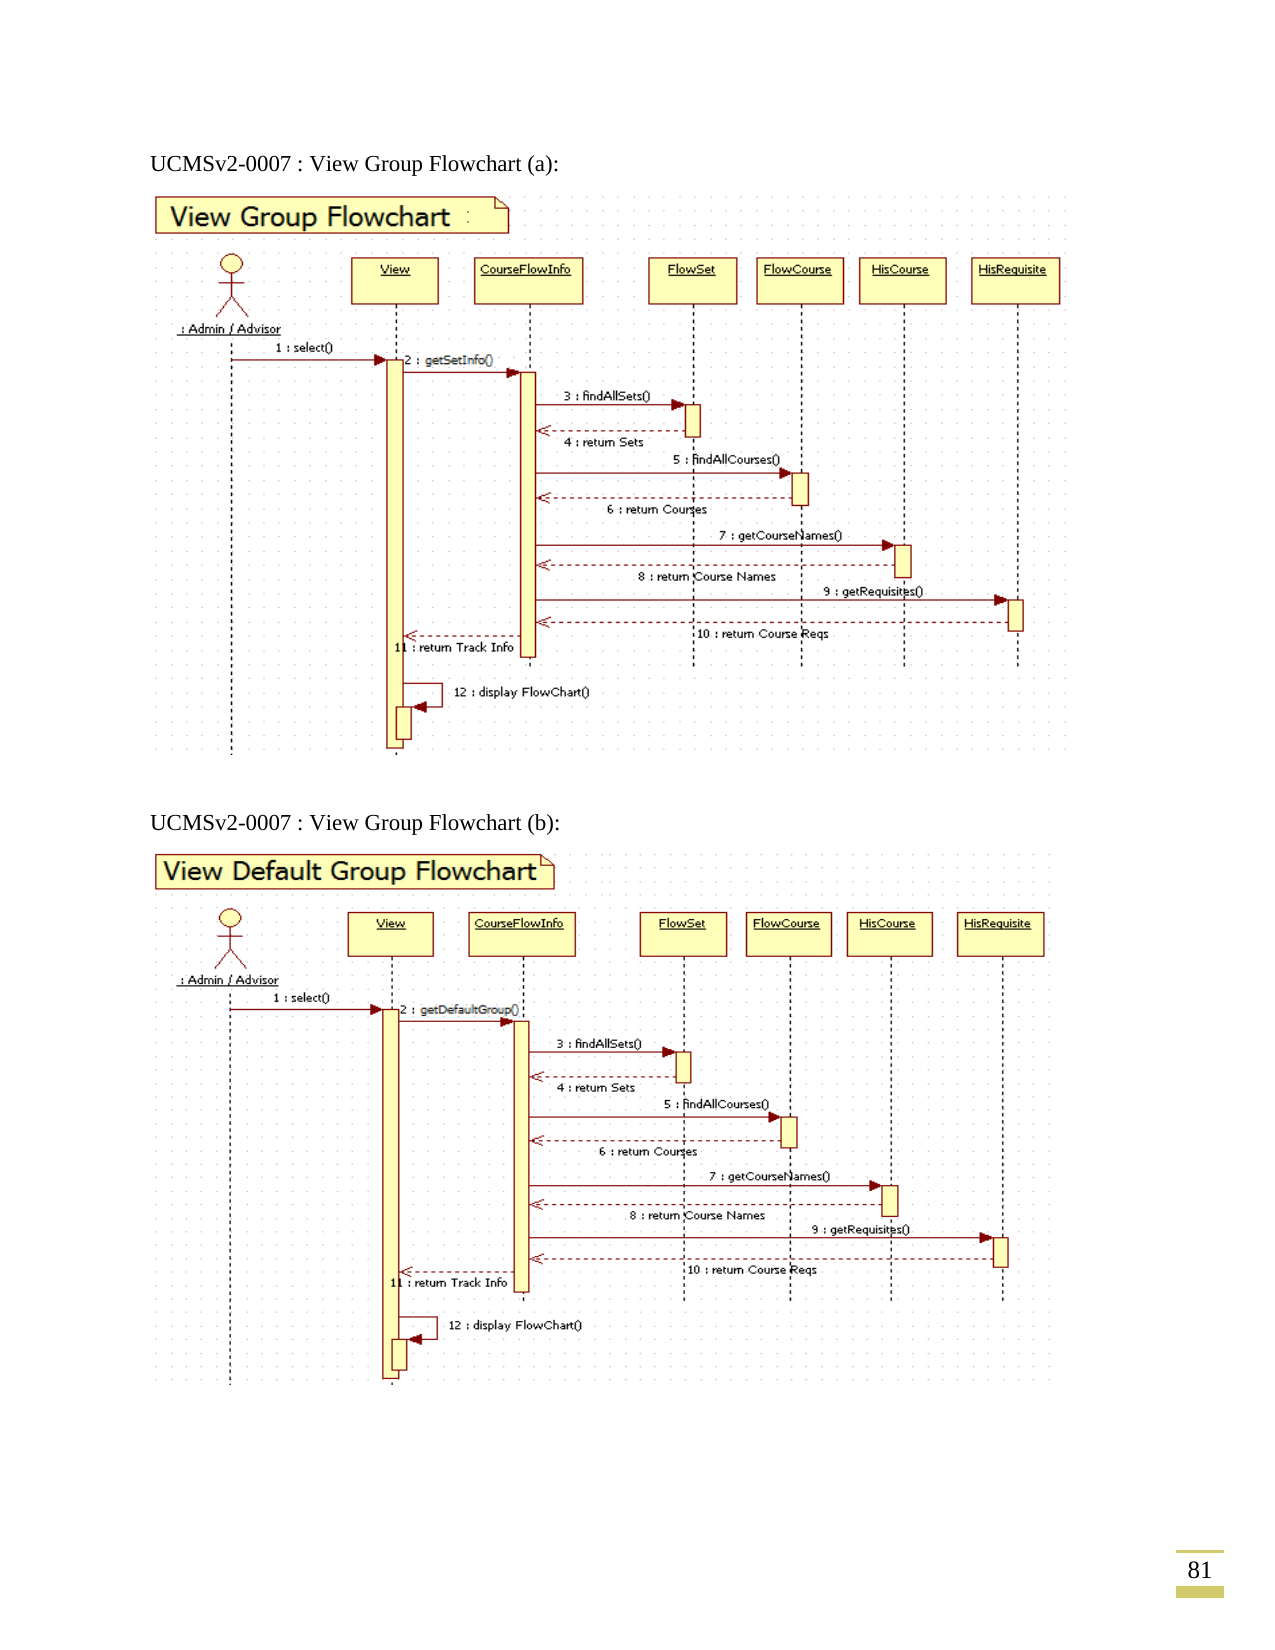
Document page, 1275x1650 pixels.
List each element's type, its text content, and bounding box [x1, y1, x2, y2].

picture [150, 189, 1074, 755]
picture [150, 848, 1058, 1385]
text UCMSv2-0007 : View Group Flowchart (a): [150, 150, 1125, 176]
text UCMSv2-0007 : View Group Flowchart (b): [150, 808, 1125, 835]
